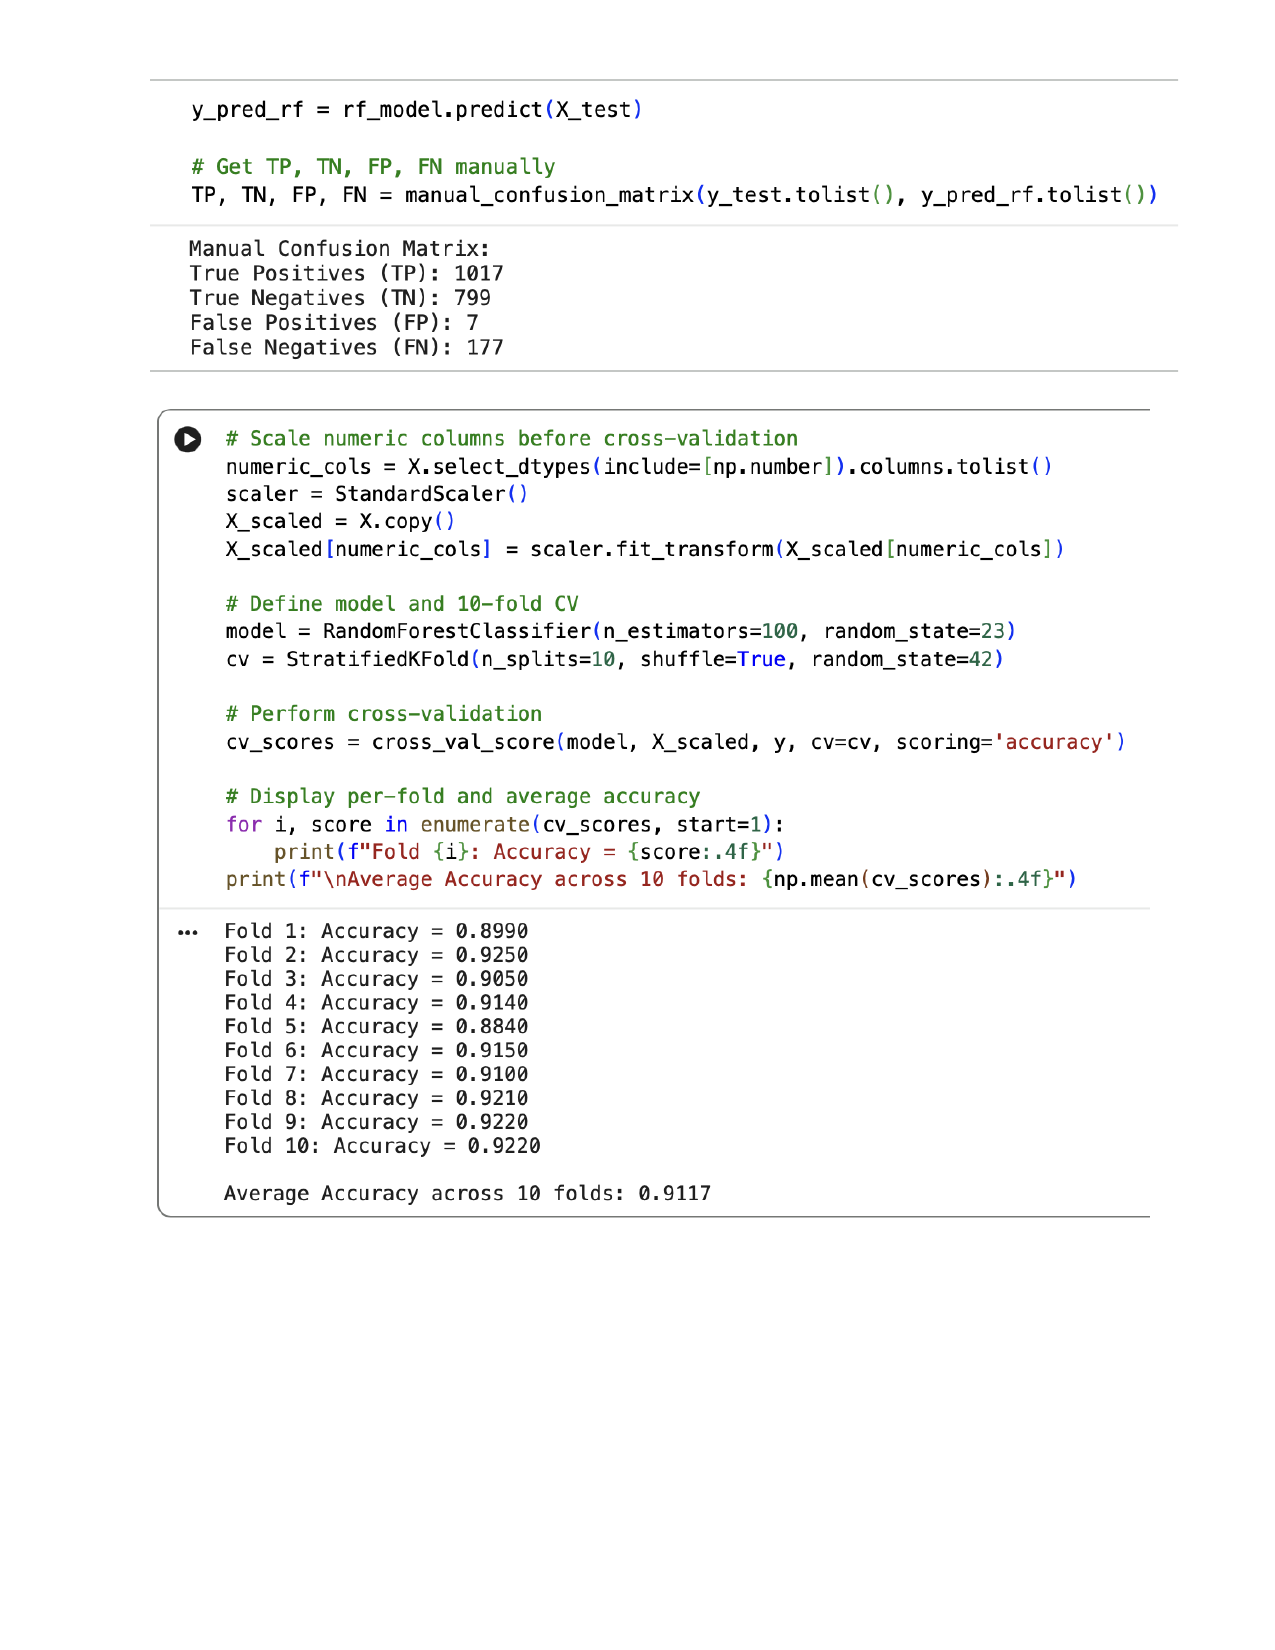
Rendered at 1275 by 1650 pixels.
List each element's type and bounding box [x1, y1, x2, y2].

picture [150, 406, 1150, 1223]
picture [150, 75, 1179, 377]
